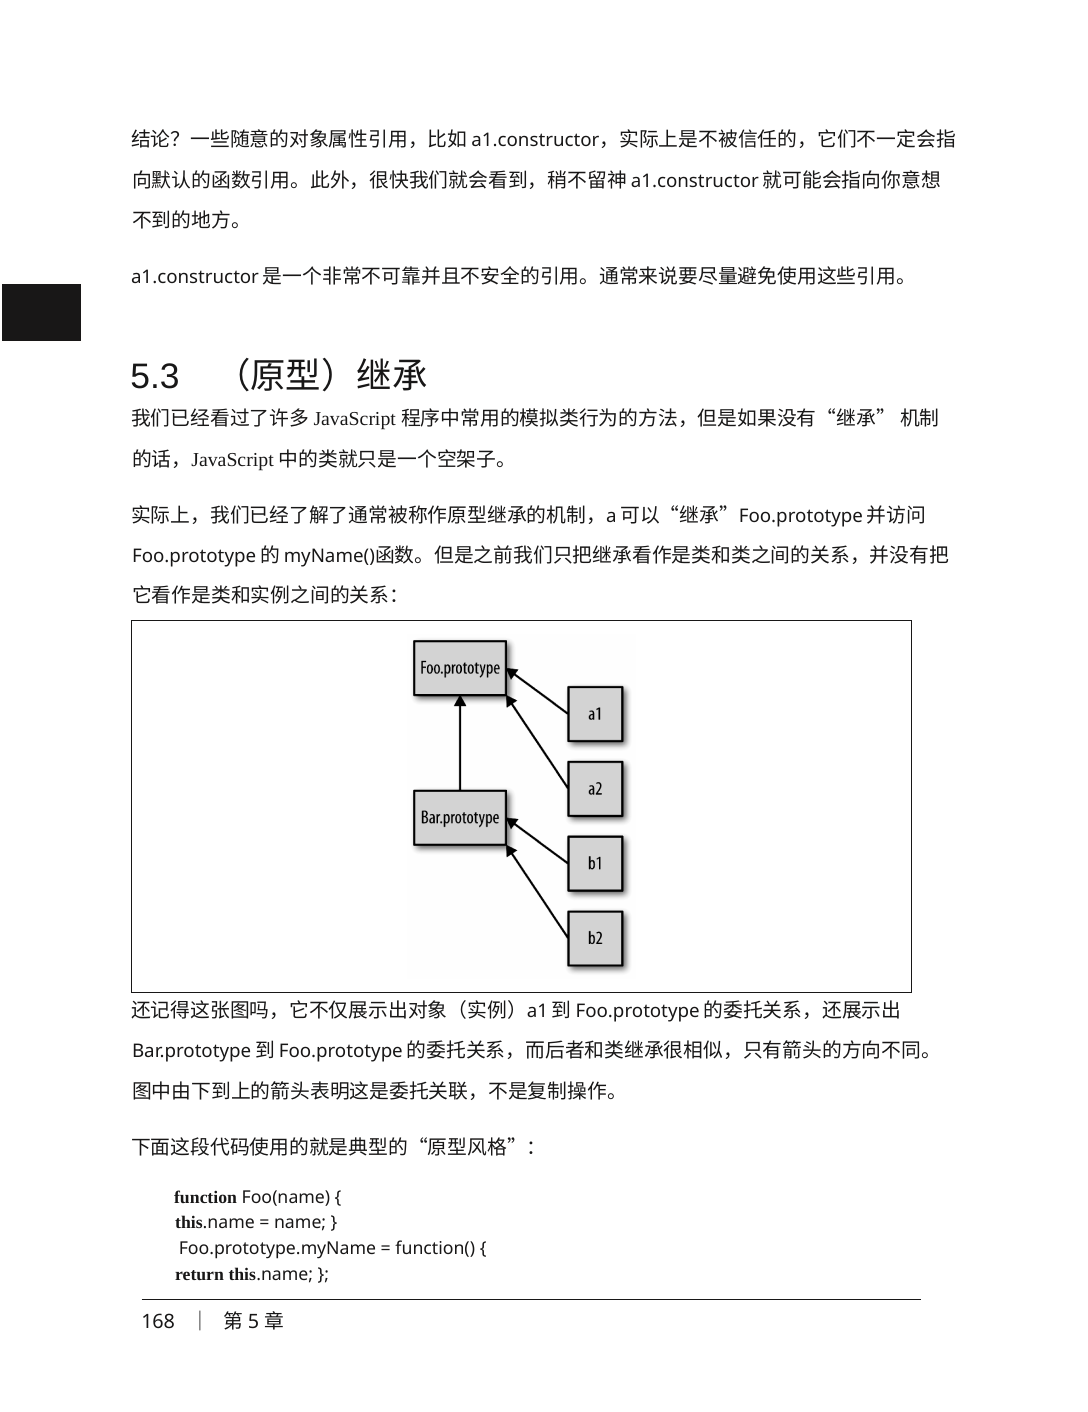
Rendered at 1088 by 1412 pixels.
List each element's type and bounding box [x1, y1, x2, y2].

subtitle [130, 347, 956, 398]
picture [407, 634, 636, 979]
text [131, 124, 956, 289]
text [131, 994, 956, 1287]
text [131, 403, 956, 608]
